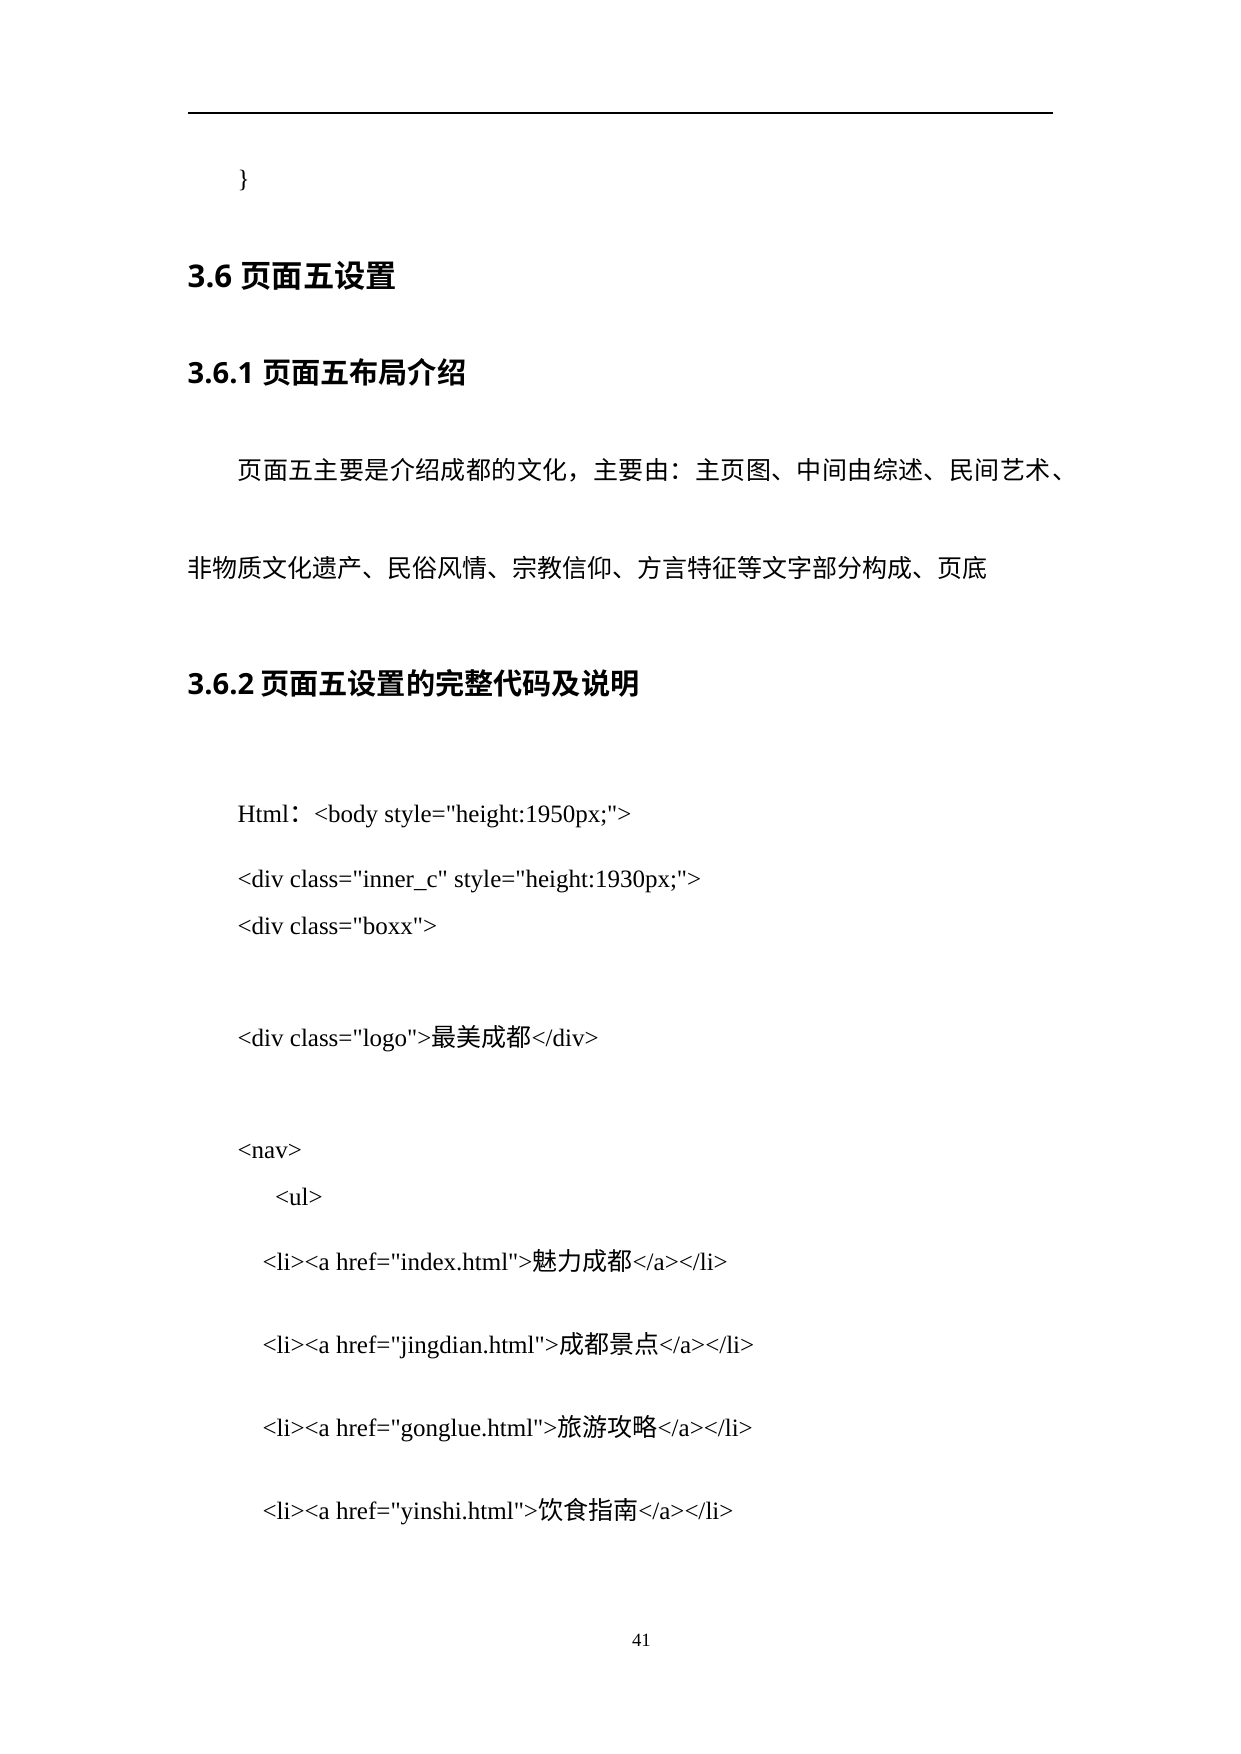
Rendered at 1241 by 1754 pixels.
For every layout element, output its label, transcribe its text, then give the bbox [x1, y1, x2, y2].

text 页面五主要是介绍成都的文化，主要由：主页图、中间由综述、民间艺术、非物质文化遗产、民俗风情、宗教信仰、方言特征等文字部分构成、页底 [187, 436, 1053, 599]
text <li><a href="jingdian.html">成都景点</a></li> [187, 1310, 1053, 1375]
text Html：<body style="height:1950px;"> [187, 779, 1053, 844]
text <nav> [187, 1133, 1053, 1166]
text <li><a href="gonglue.html">旅游攻略</a></li> [187, 1393, 1053, 1458]
text <li><a href="index.html">魅力成都</a></li> [187, 1227, 1053, 1292]
text <ul> [187, 1180, 1053, 1213]
text <div class="inner_c" style="height:1930px;"> [187, 863, 1053, 895]
text } [187, 162, 1053, 194]
subtitle 3.6.1 页面五布局介绍 [187, 339, 1053, 404]
text <li><a href="yinshi.html">饮食指南</a></li> [187, 1476, 1053, 1541]
subtitle 3.6 页面五设置 [187, 241, 1053, 306]
subtitle 3.6.2页面五设置的完整代码及说明 [187, 649, 1053, 714]
text <div class="logo">最美成都</div> [187, 1003, 1053, 1068]
text <div class="boxx"> [187, 909, 1053, 942]
